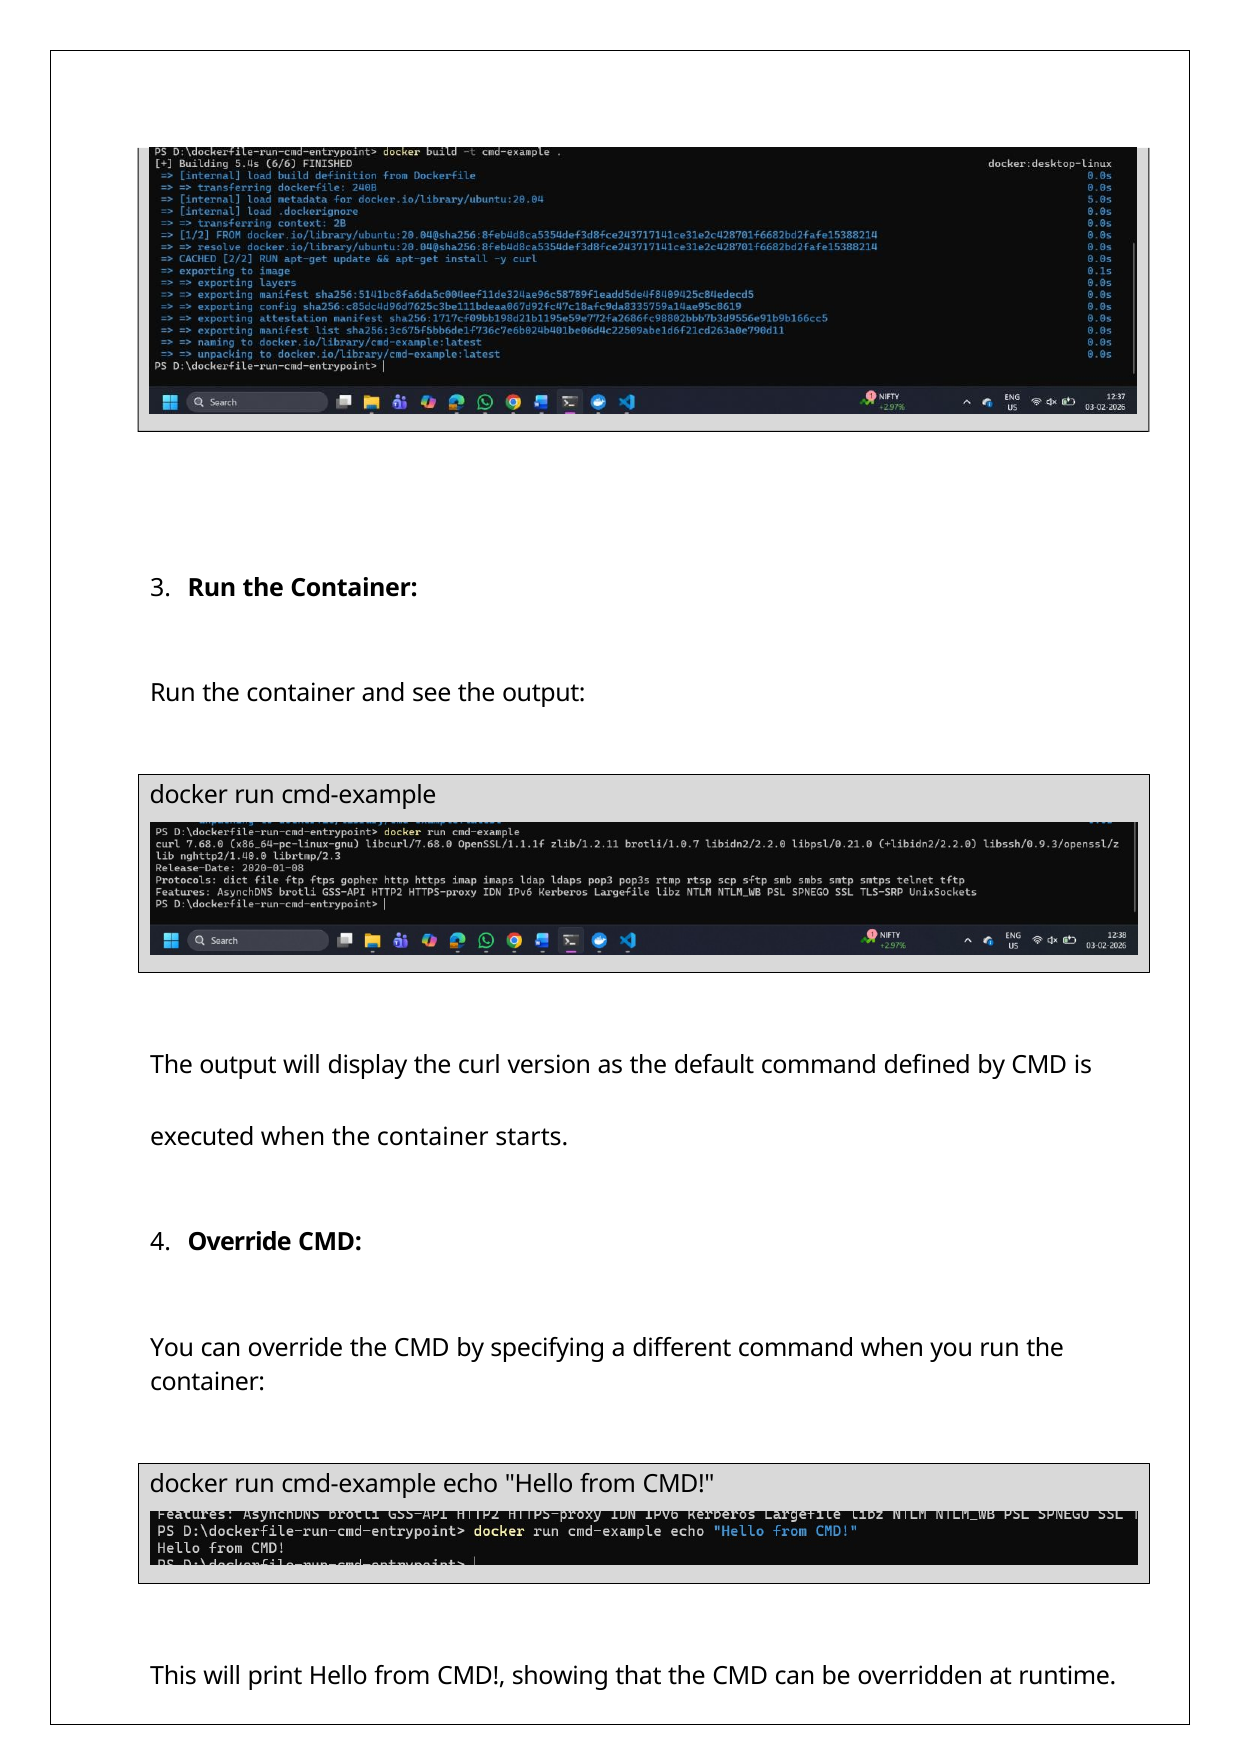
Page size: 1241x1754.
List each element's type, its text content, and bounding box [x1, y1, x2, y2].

text This will print Hello from CMD!, showing that the CMD can be overridden at runtime. [150, 1657, 1152, 1692]
text You can override the CMD by specifying a different command when you run the container: [150, 1329, 1152, 1398]
subtitle Override CMD: [150, 1224, 1152, 1258]
subtitle Run the Container: [150, 569, 1152, 603]
picture [149, 147, 1137, 414]
picture [150, 822, 1138, 955]
text Run the container and see the output: [150, 674, 1152, 708]
text The output will display the curl version as the default command defined by CMD is executed when the container starts. [150, 1047, 1152, 1152]
picture [150, 1511, 1138, 1565]
